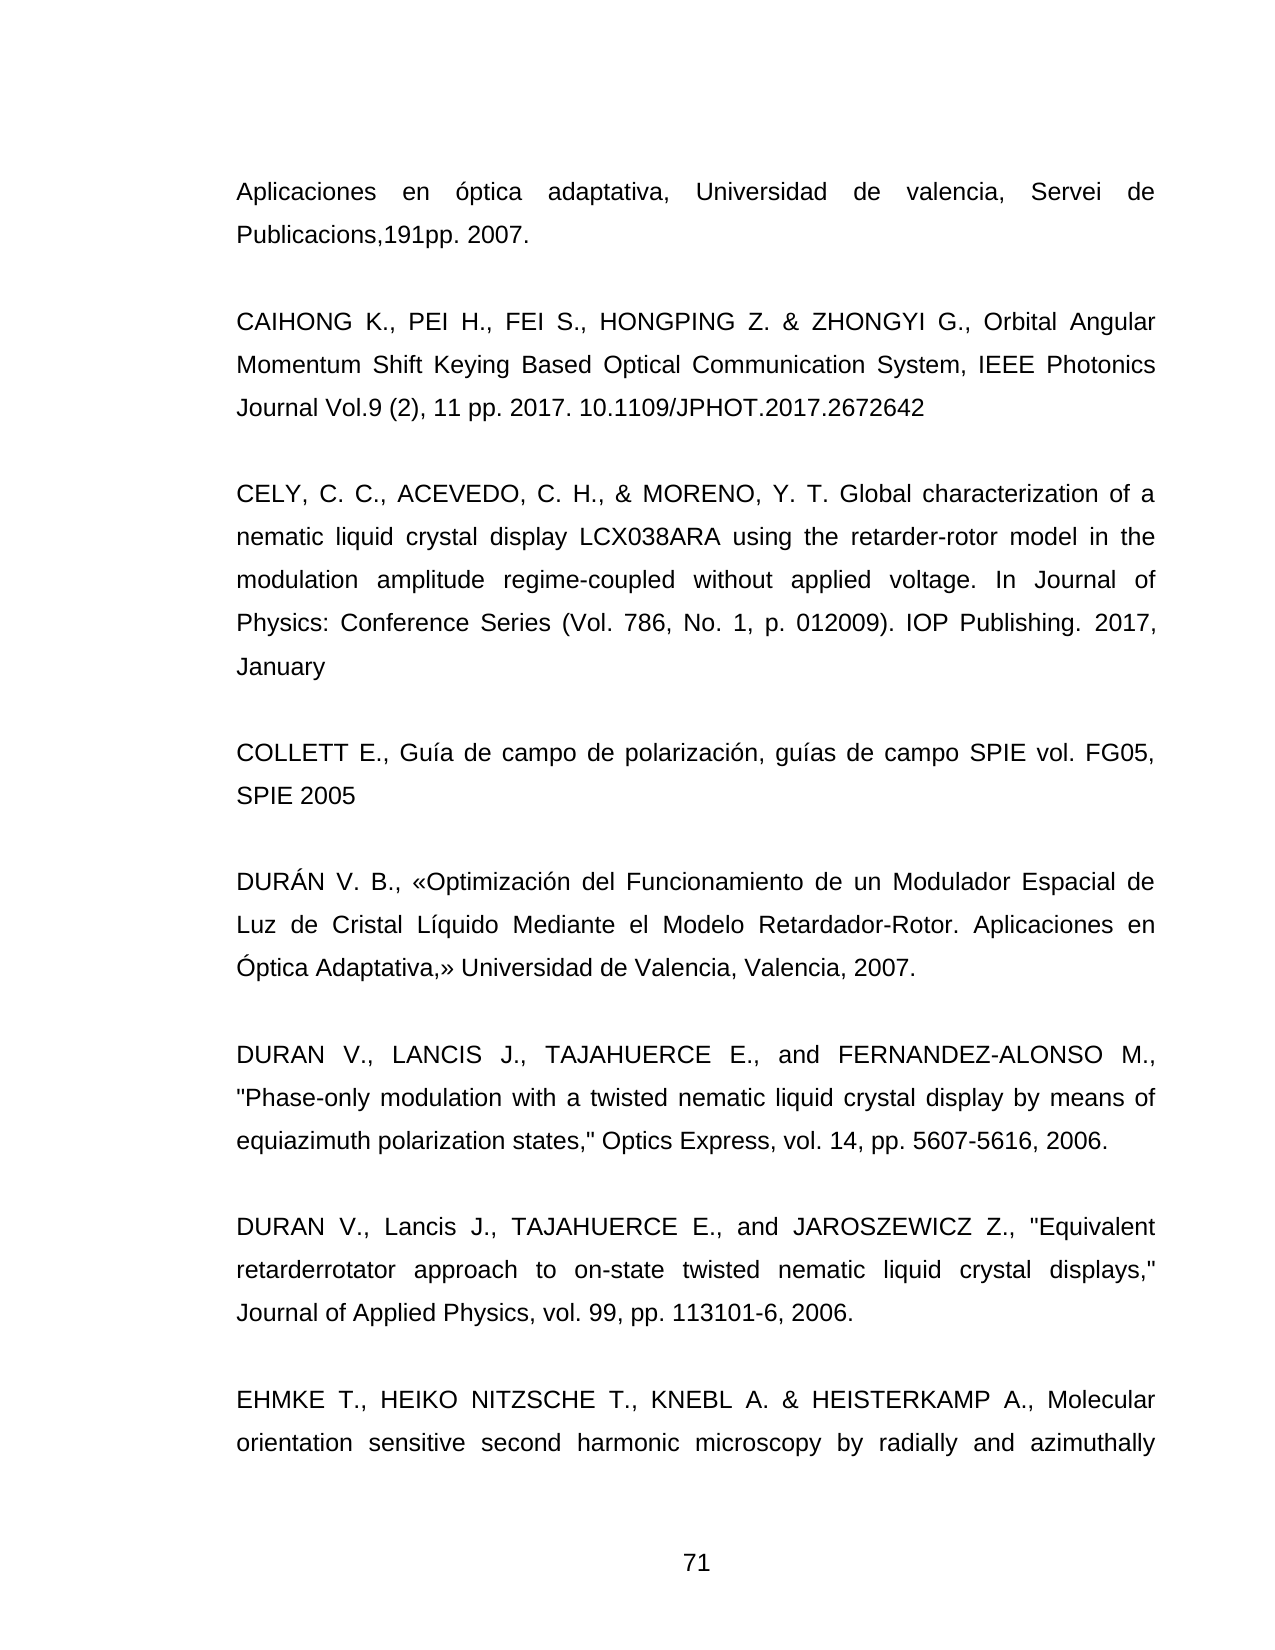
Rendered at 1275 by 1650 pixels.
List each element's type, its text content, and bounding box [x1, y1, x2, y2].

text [236, 1385, 1157, 1457]
text CAIHONG K., PEI H., FEI S., HONGPING Z. & ZHONGYI G., Orbital Angular Momentum Shift Keying Based Optical Communication System, IEEE Photonics Journal Vol.9 (2), 11 pp. 2017. 10.1109/JPHOT.2017.2672642 [236, 307, 1157, 422]
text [236, 177, 1157, 249]
text COLLETT E., Guía de campo de polarización, guías de campo SPIE vol. FG05, SPIE 2005 [236, 738, 1157, 810]
text CELY, C. C., ACEVEDO, C. H., & MORENO, Y. T. Global characterization of a nematic liquid crystal display LCX038ARA using the retarder-rotor model in the modulation amplitude regime-coupled without applied voltage. In Journal of Physics: Conference Series (Vol. 786, No. 1, p. 012009). IOP Publishing. 2017, January [236, 479, 1157, 680]
text DURÁN V. B., «Optimización del Funcionamiento de un Modulador Espacial de Luz de Cristal Líquido Mediante el Modelo Retardador-Rotor. Aplicaciones en Óptica Adaptativa,» Universidad de Valencia, Valencia, 2007. [236, 867, 1157, 982]
text DURAN V., LANCIS J., TAJAHUERCE E., and FERNANDEZ-ALONSO M., "Phase-only modulation with a twisted nematic liquid crystal display by means of equiazimuth polarization states," Optics Express, vol. 14, pp. 5607-5616, 2006. [236, 1040, 1157, 1155]
text DURAN V., Lancis J., TAJAHUERCE E., and JAROSZEWICZ Z., "Equivalent retarderrotator approach to on-state twisted nematic liquid crystal displays," Journal of Applied Physics, vol. 99, pp. 113101-6, 2006. [236, 1212, 1157, 1327]
